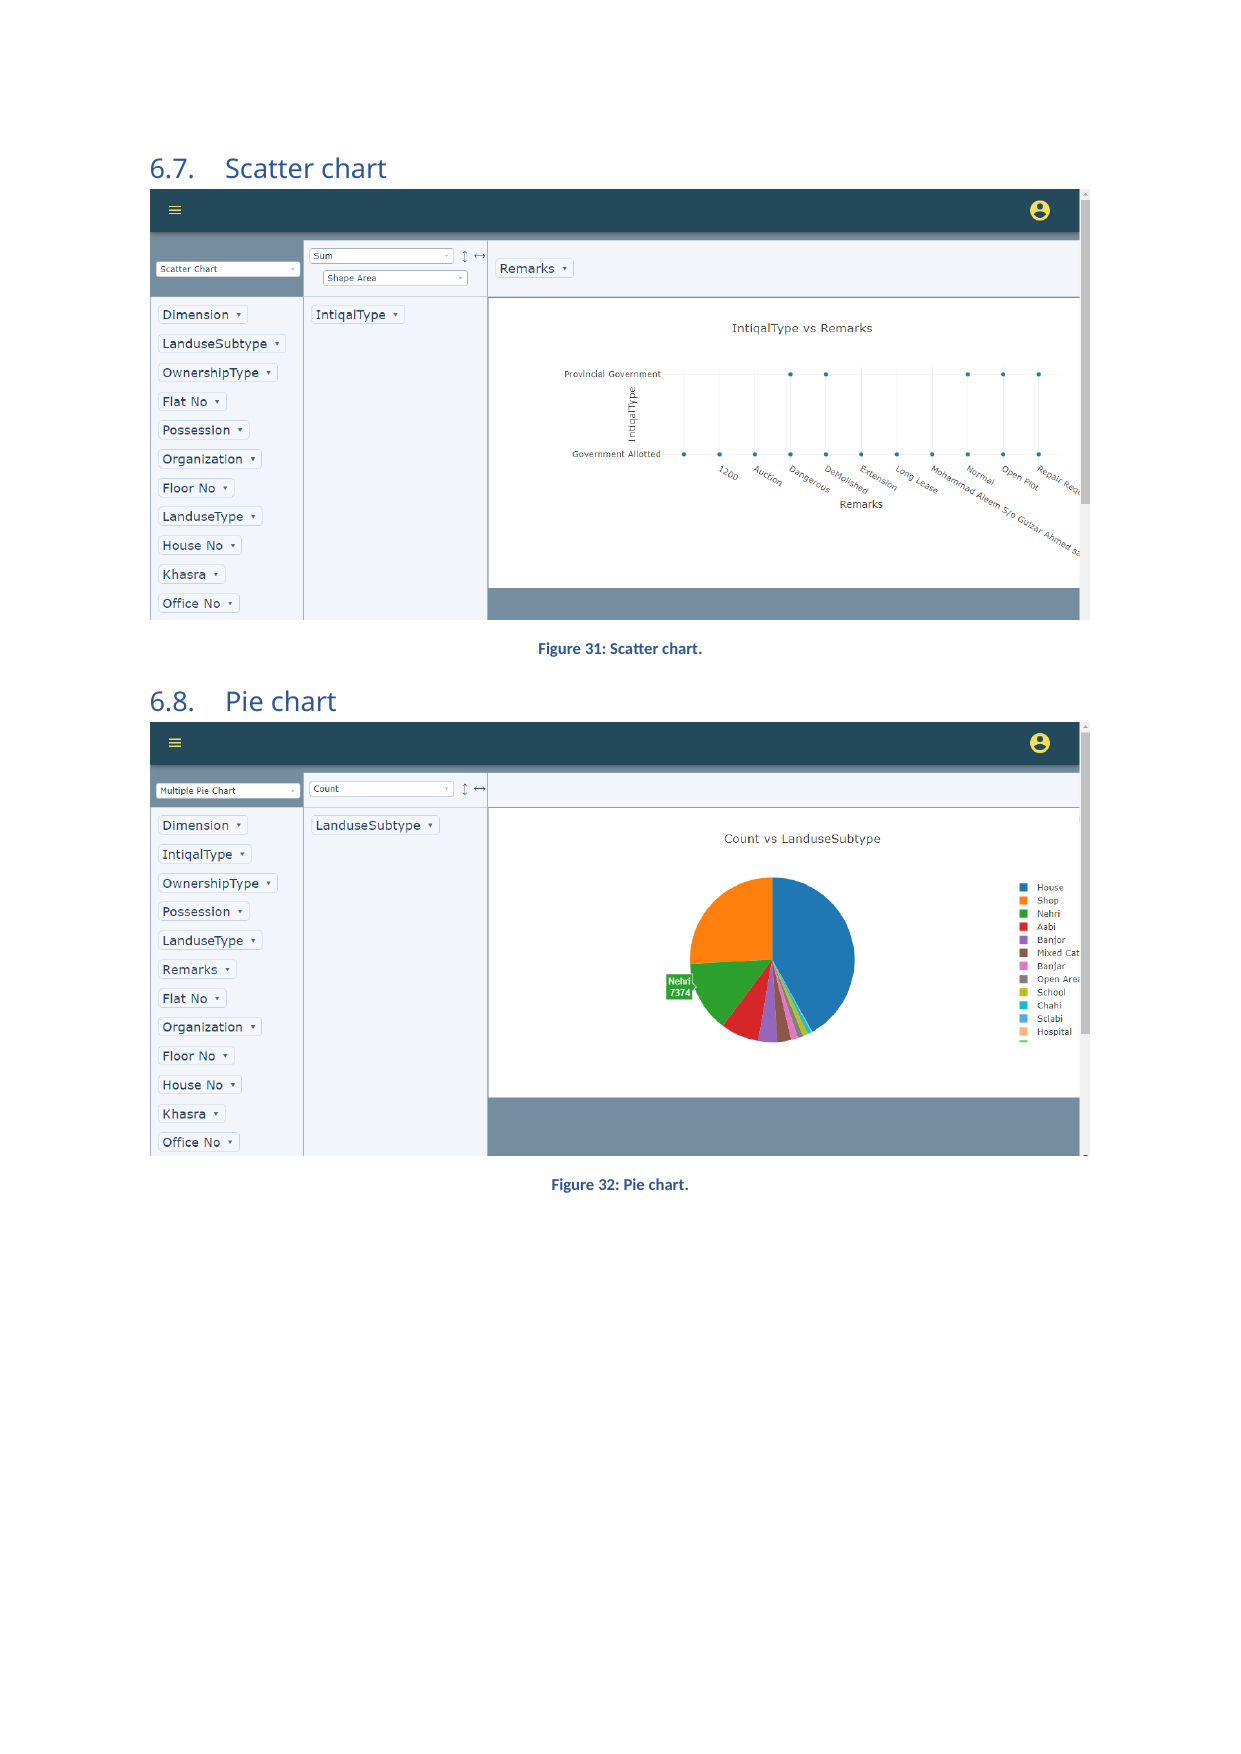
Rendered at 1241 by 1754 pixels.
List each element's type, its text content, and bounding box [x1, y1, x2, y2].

picture [150, 189, 1091, 620]
subtitle Pie chart [149, 682, 1090, 719]
subtitle Scatter chart [149, 150, 1090, 187]
text Figure 32: Pie chart. [150, 1174, 1090, 1195]
text Figure 31: Scatter chart. [150, 638, 1090, 658]
picture [150, 722, 1091, 1156]
